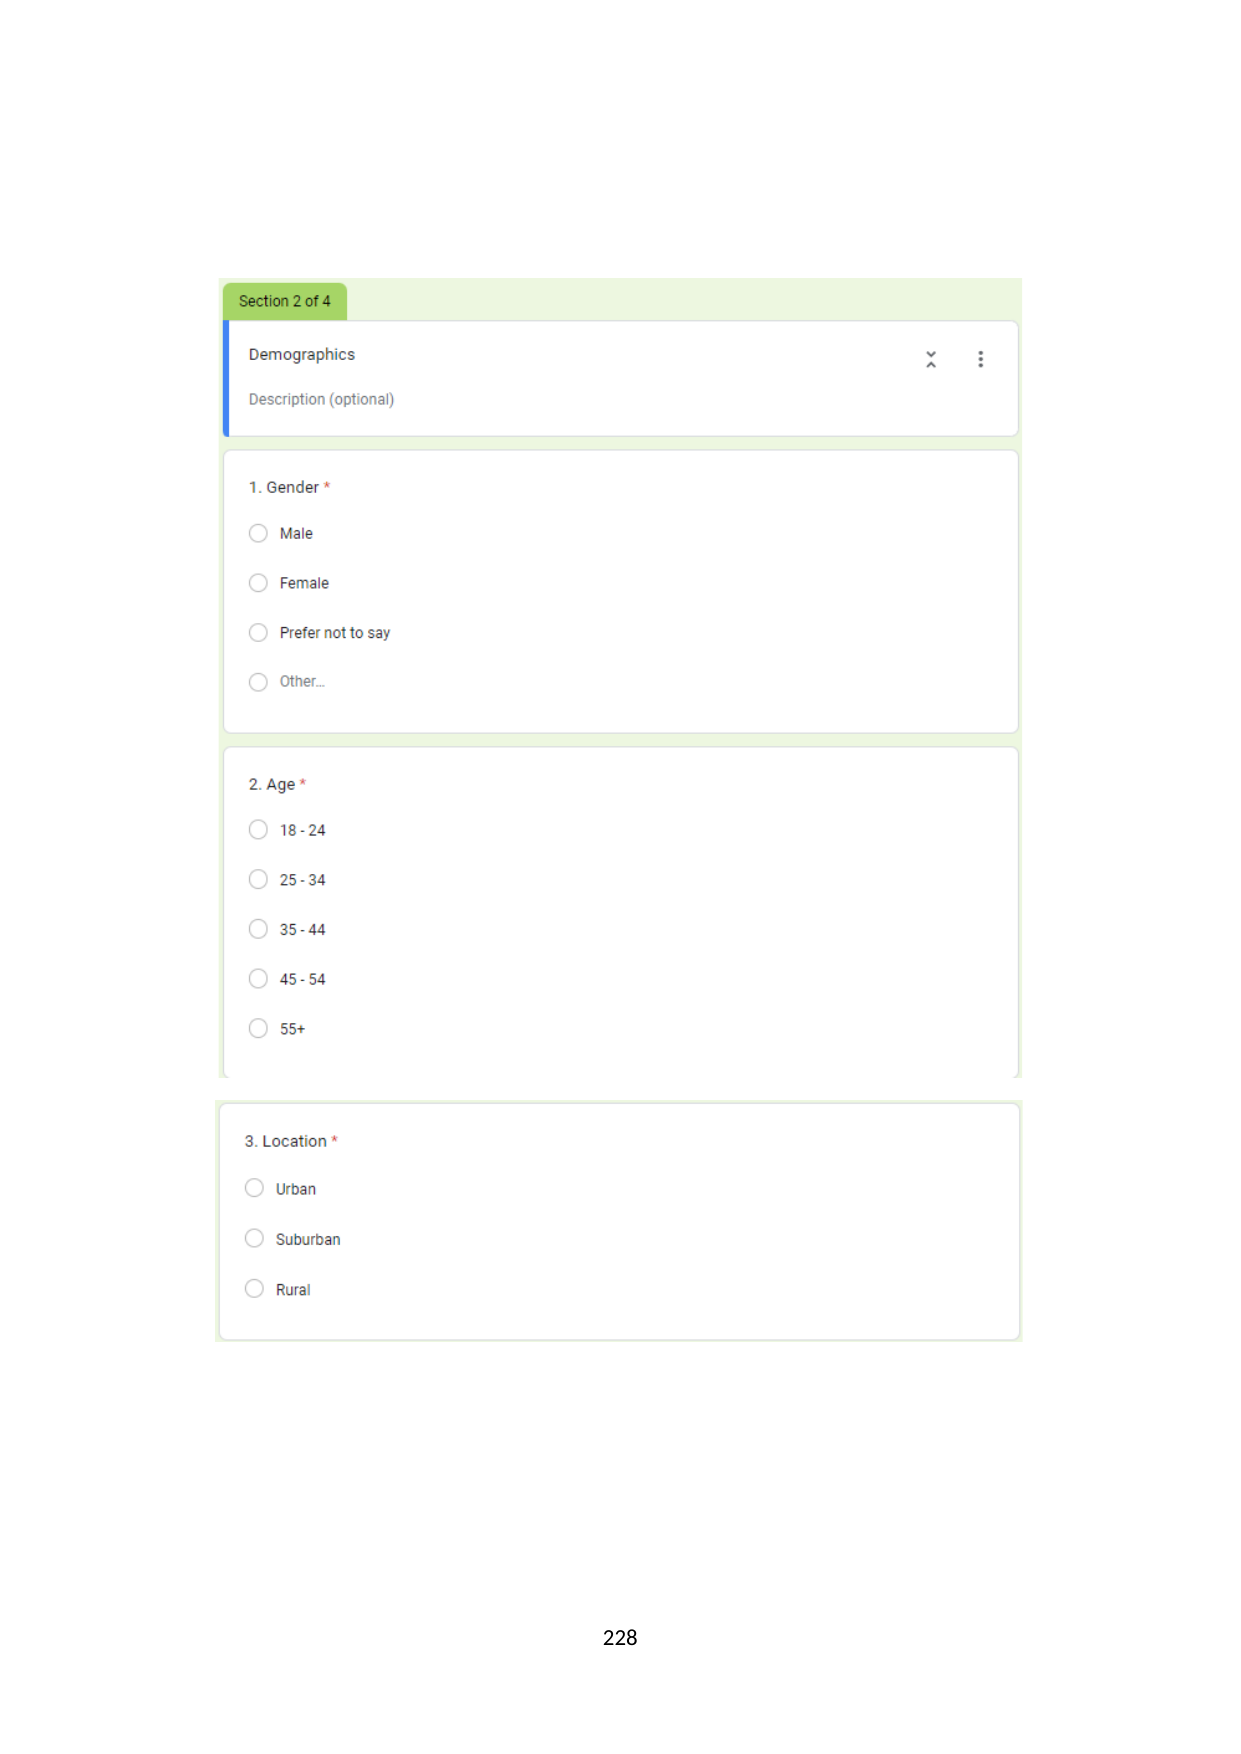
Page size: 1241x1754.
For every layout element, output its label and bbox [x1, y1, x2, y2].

picture [218, 278, 1023, 1078]
picture [215, 1100, 1023, 1342]
